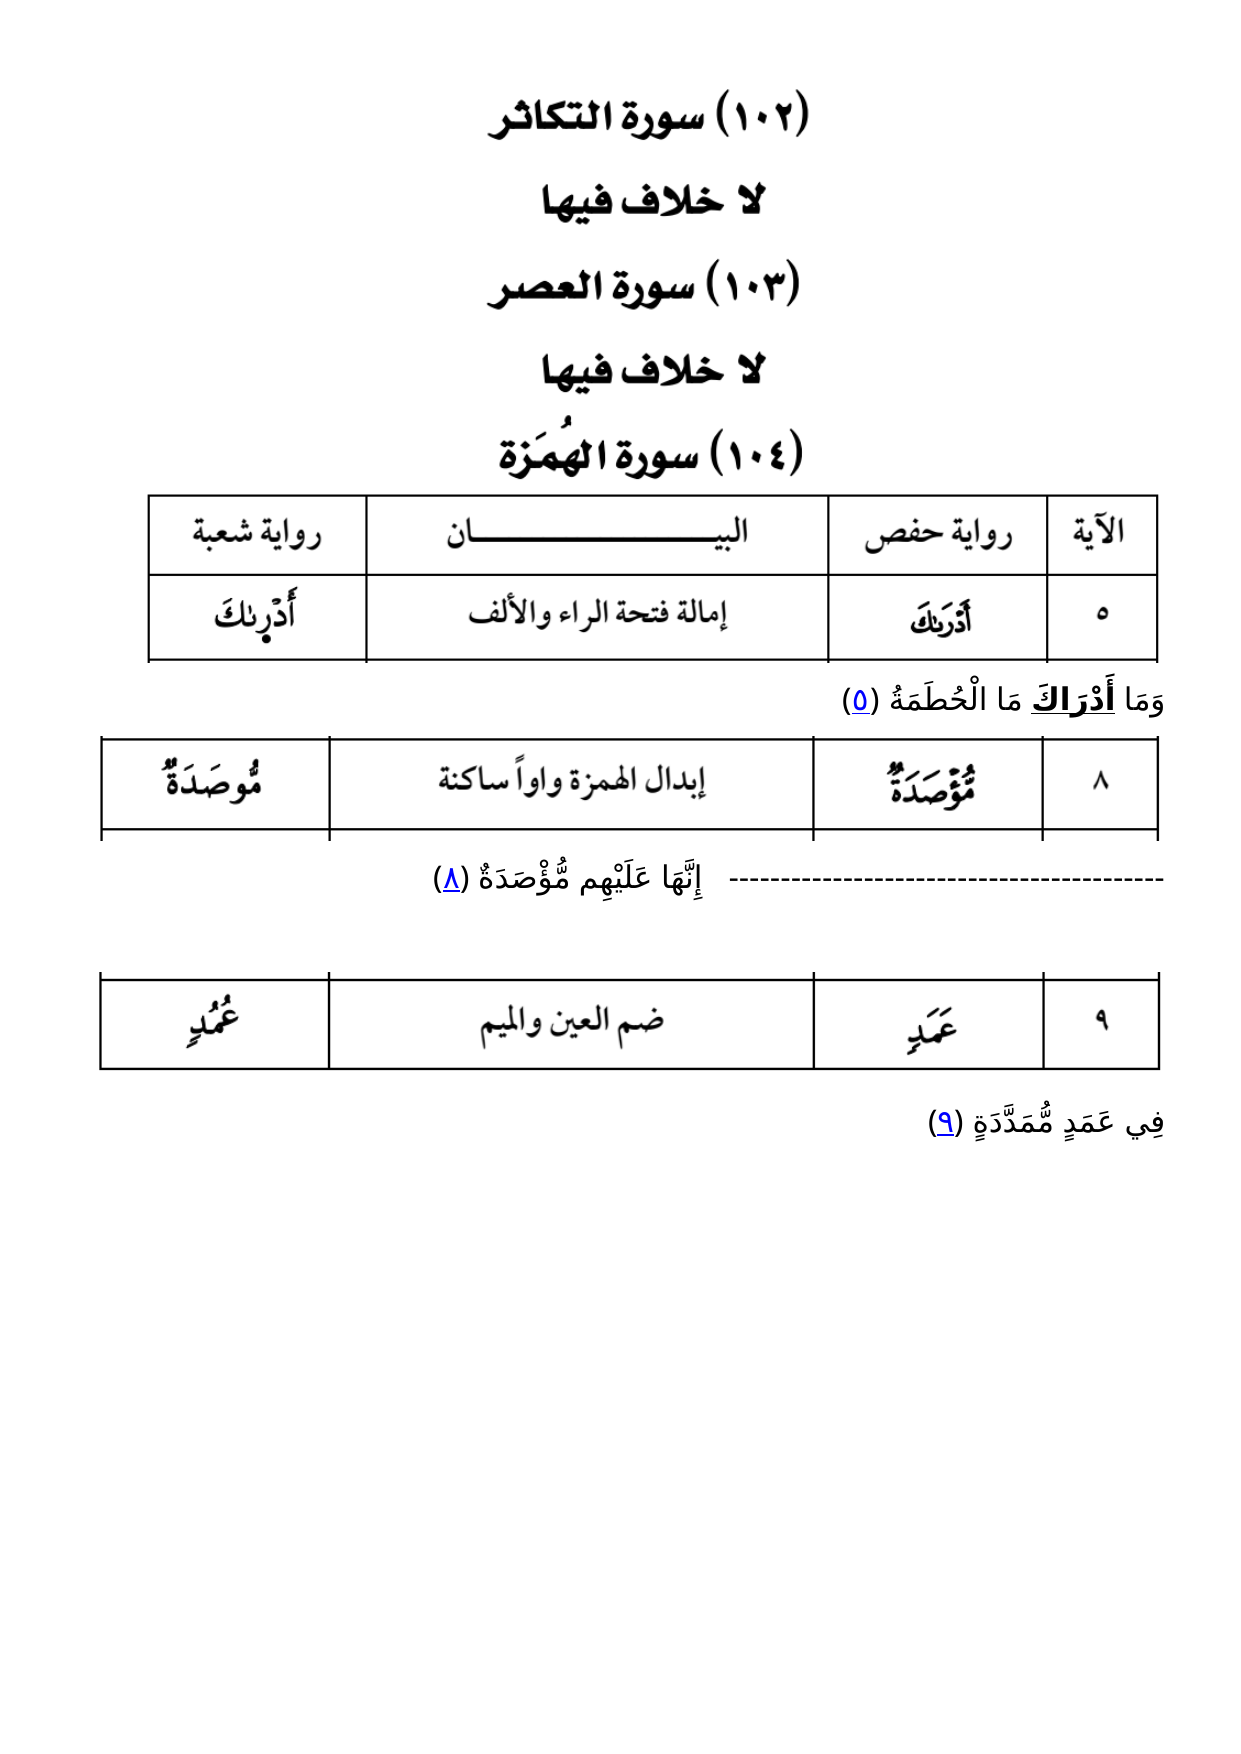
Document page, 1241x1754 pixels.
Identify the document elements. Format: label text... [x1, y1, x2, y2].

text فِي عَمَدٍ مُّمَدَّدَةٍ ﴿٩﴾ [75, 1103, 1165, 1139]
text وَمَا أَدْرَاكَ مَا الْحُطَمَةُ ﴿٥﴾ [75, 681, 1165, 717]
picture [75, 75, 1166, 663]
picture [75, 972, 1166, 1084]
picture [75, 736, 1166, 841]
text ------------------------------------------ إِنَّهَا عَلَيْهِم مُّؤْصَدَةٌ ﴿٨﴾ [75, 859, 1165, 895]
